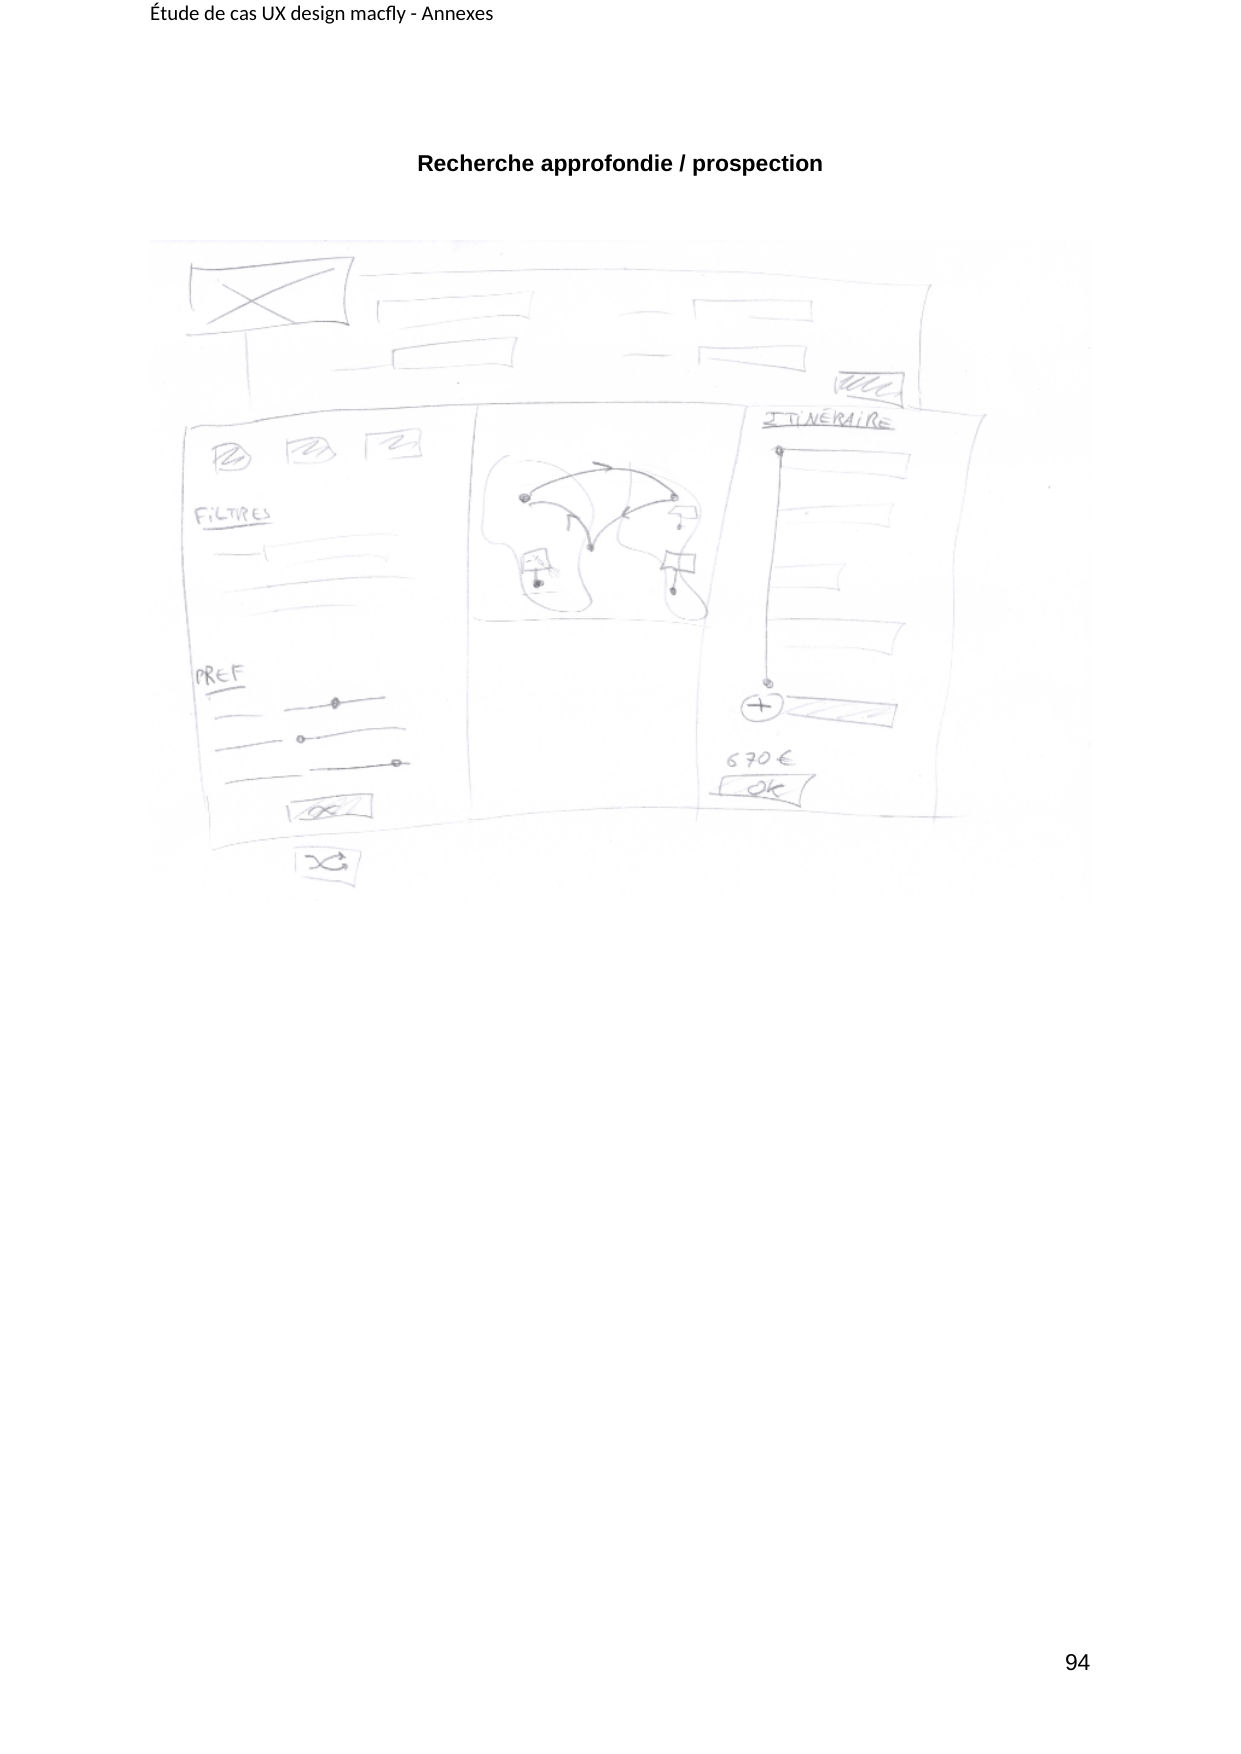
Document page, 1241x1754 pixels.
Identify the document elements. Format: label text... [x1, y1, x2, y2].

picture [150, 240, 1091, 901]
text Recherche approfondie / prospection [150, 150, 1090, 176]
